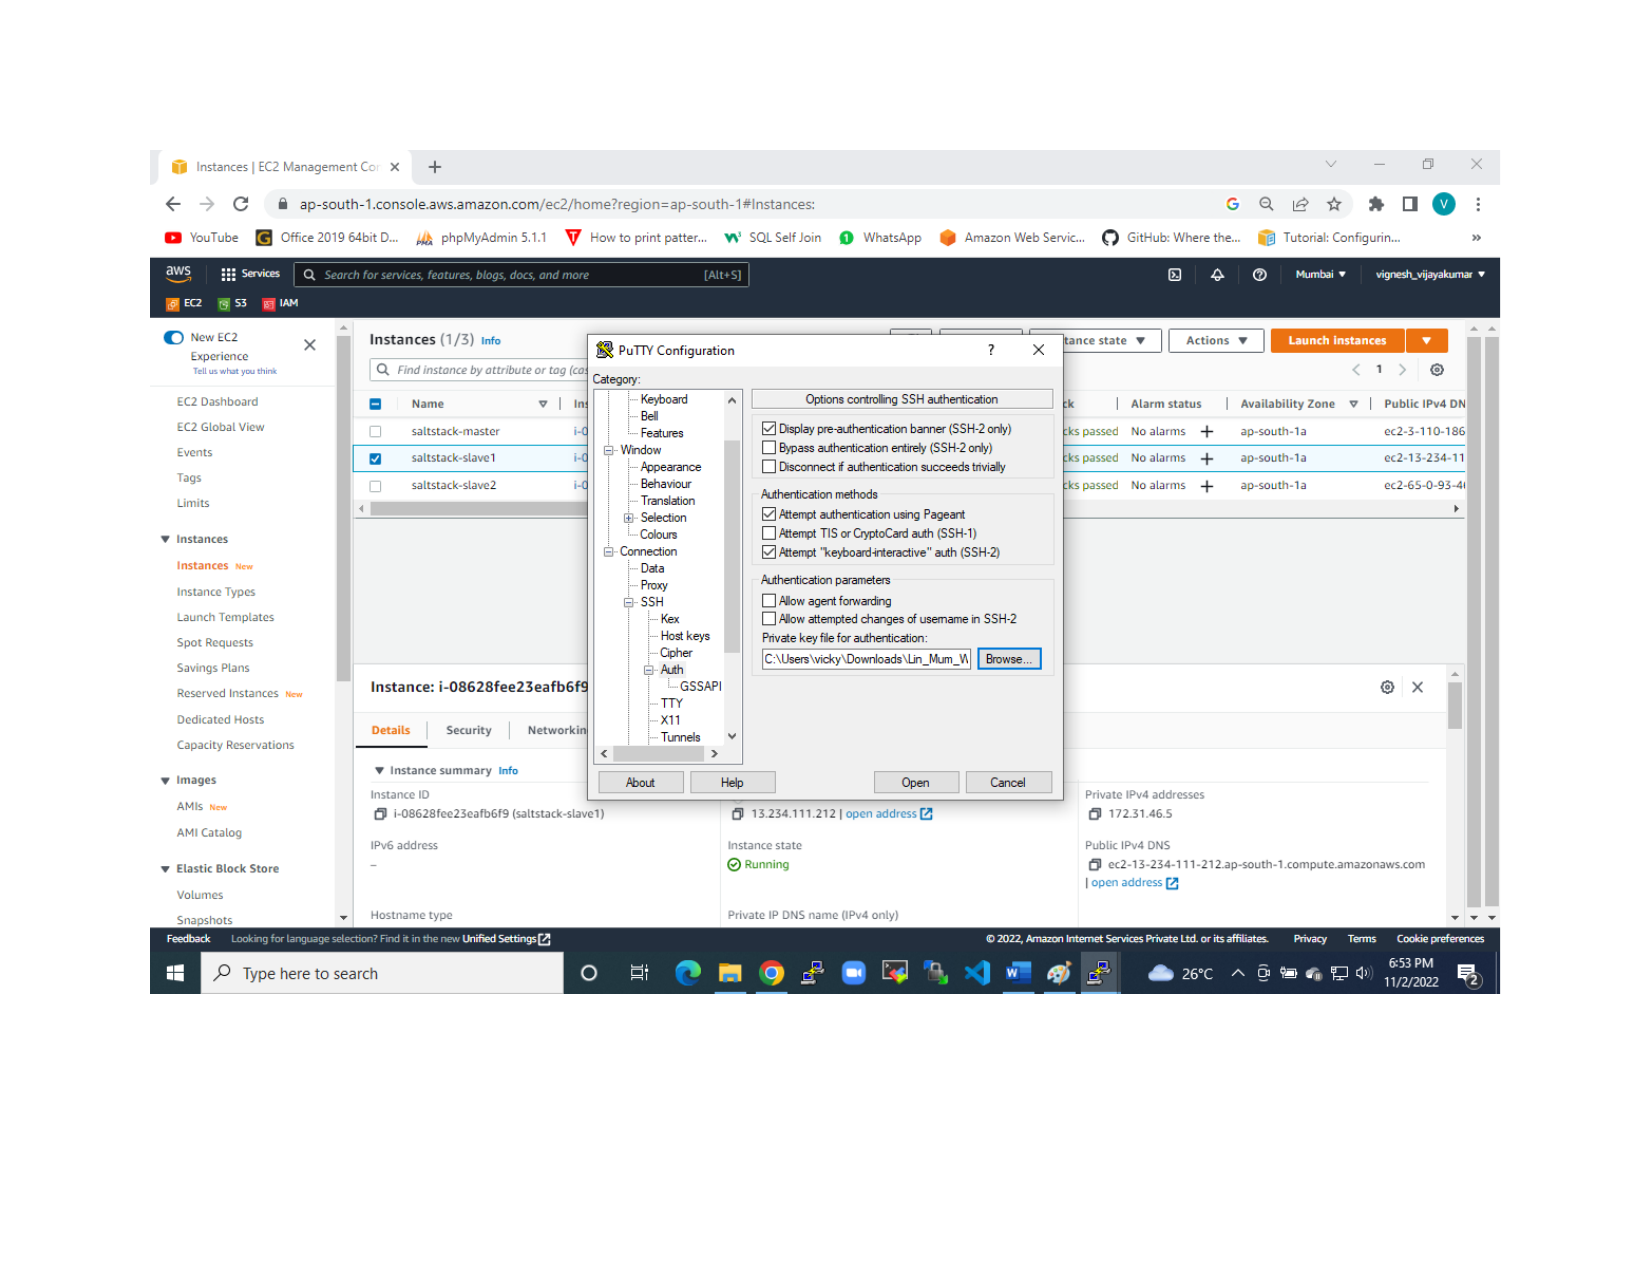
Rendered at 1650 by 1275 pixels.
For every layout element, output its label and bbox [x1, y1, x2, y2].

picture [150, 150, 1500, 994]
